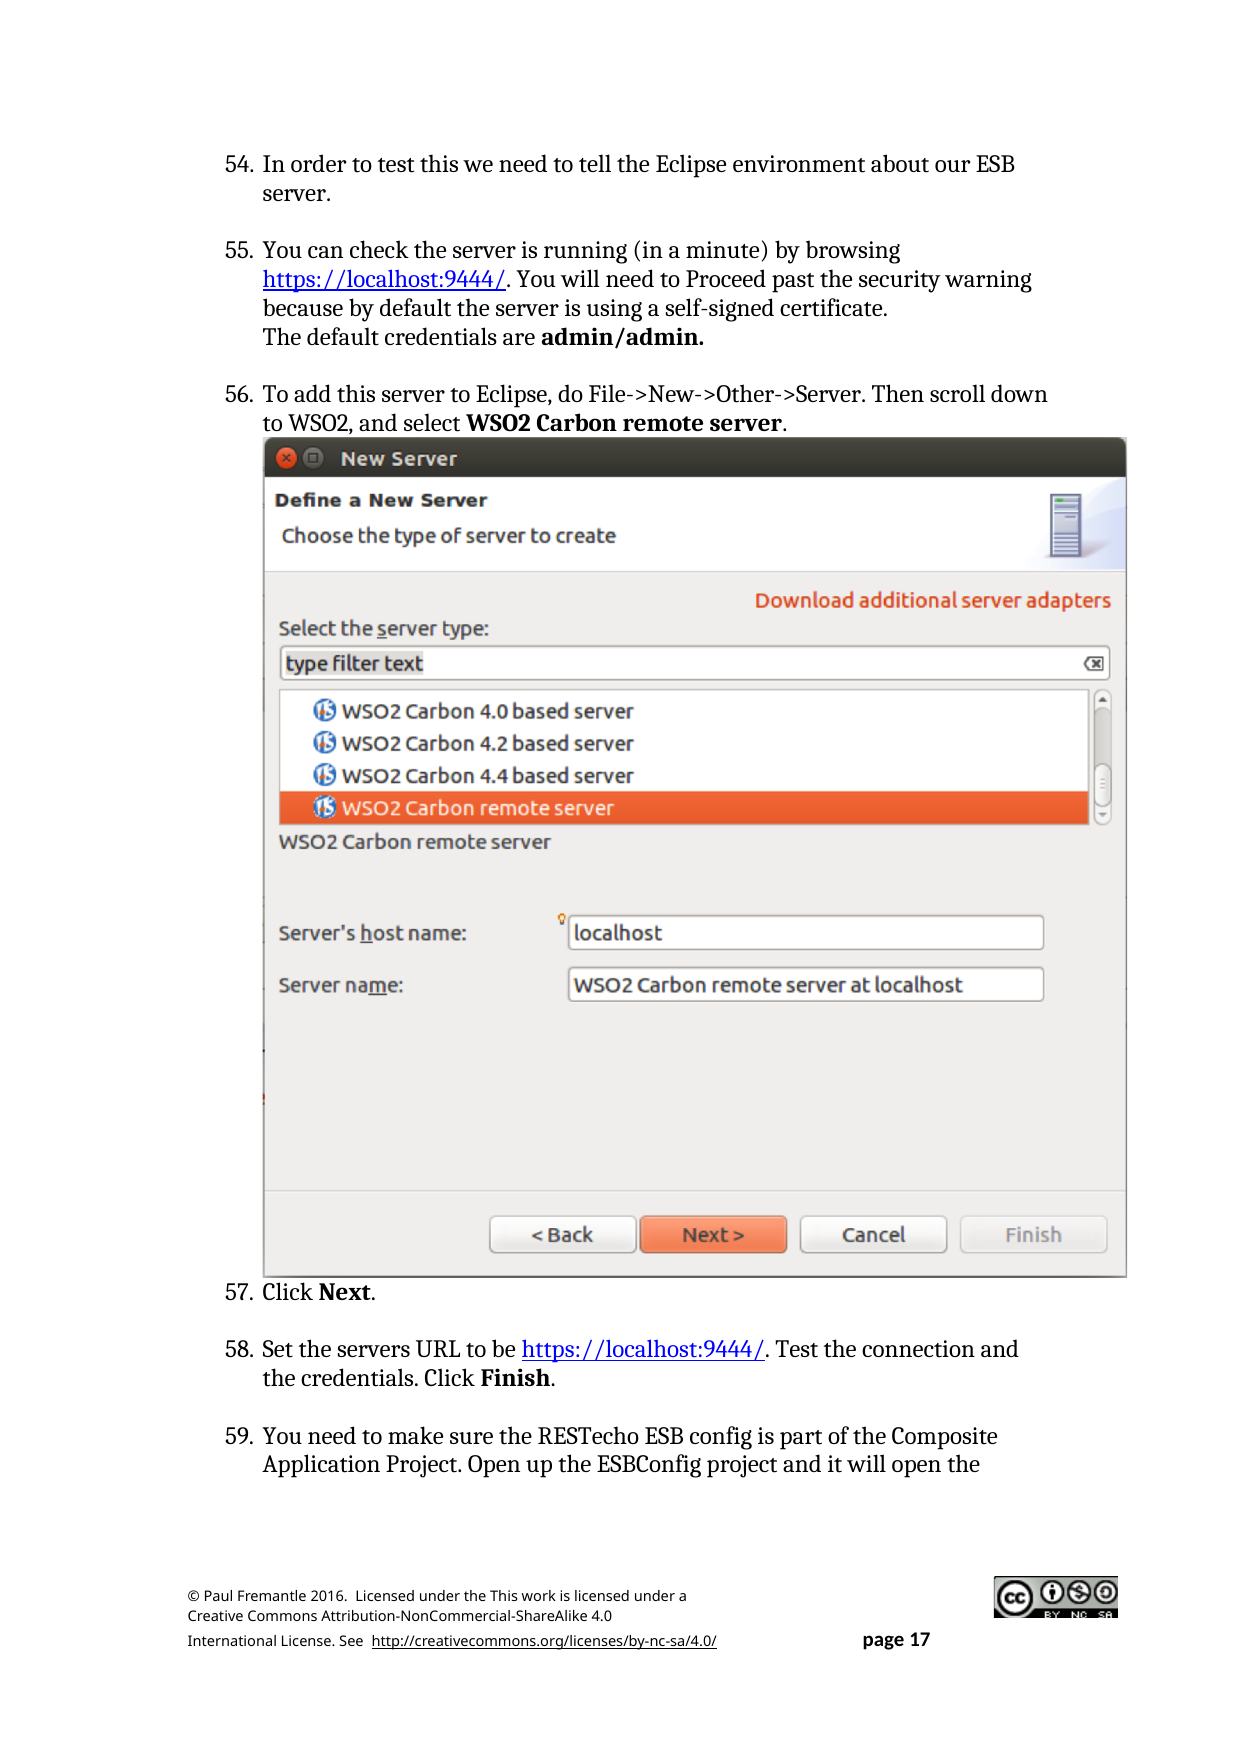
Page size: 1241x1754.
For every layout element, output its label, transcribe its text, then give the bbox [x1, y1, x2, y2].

list You can check the server is running (in a minute) by browsing https://localhost:9444/. You will need to Proceed past the security warning because by default the server is using a self-signed certificate. The default credentials are admin/admin. [225, 236, 1053, 380]
picture [262, 437, 1128, 1278]
list Set the servers URL to be https://localhost:9444/. Test the connection and the credentials. Click Finish. [225, 1335, 1053, 1393]
picture [993, 1576, 1118, 1618]
list Click Next. [225, 1278, 1053, 1335]
list In order to test this we need to tell the Eclipse environment about our ESB server. [225, 150, 1053, 207]
